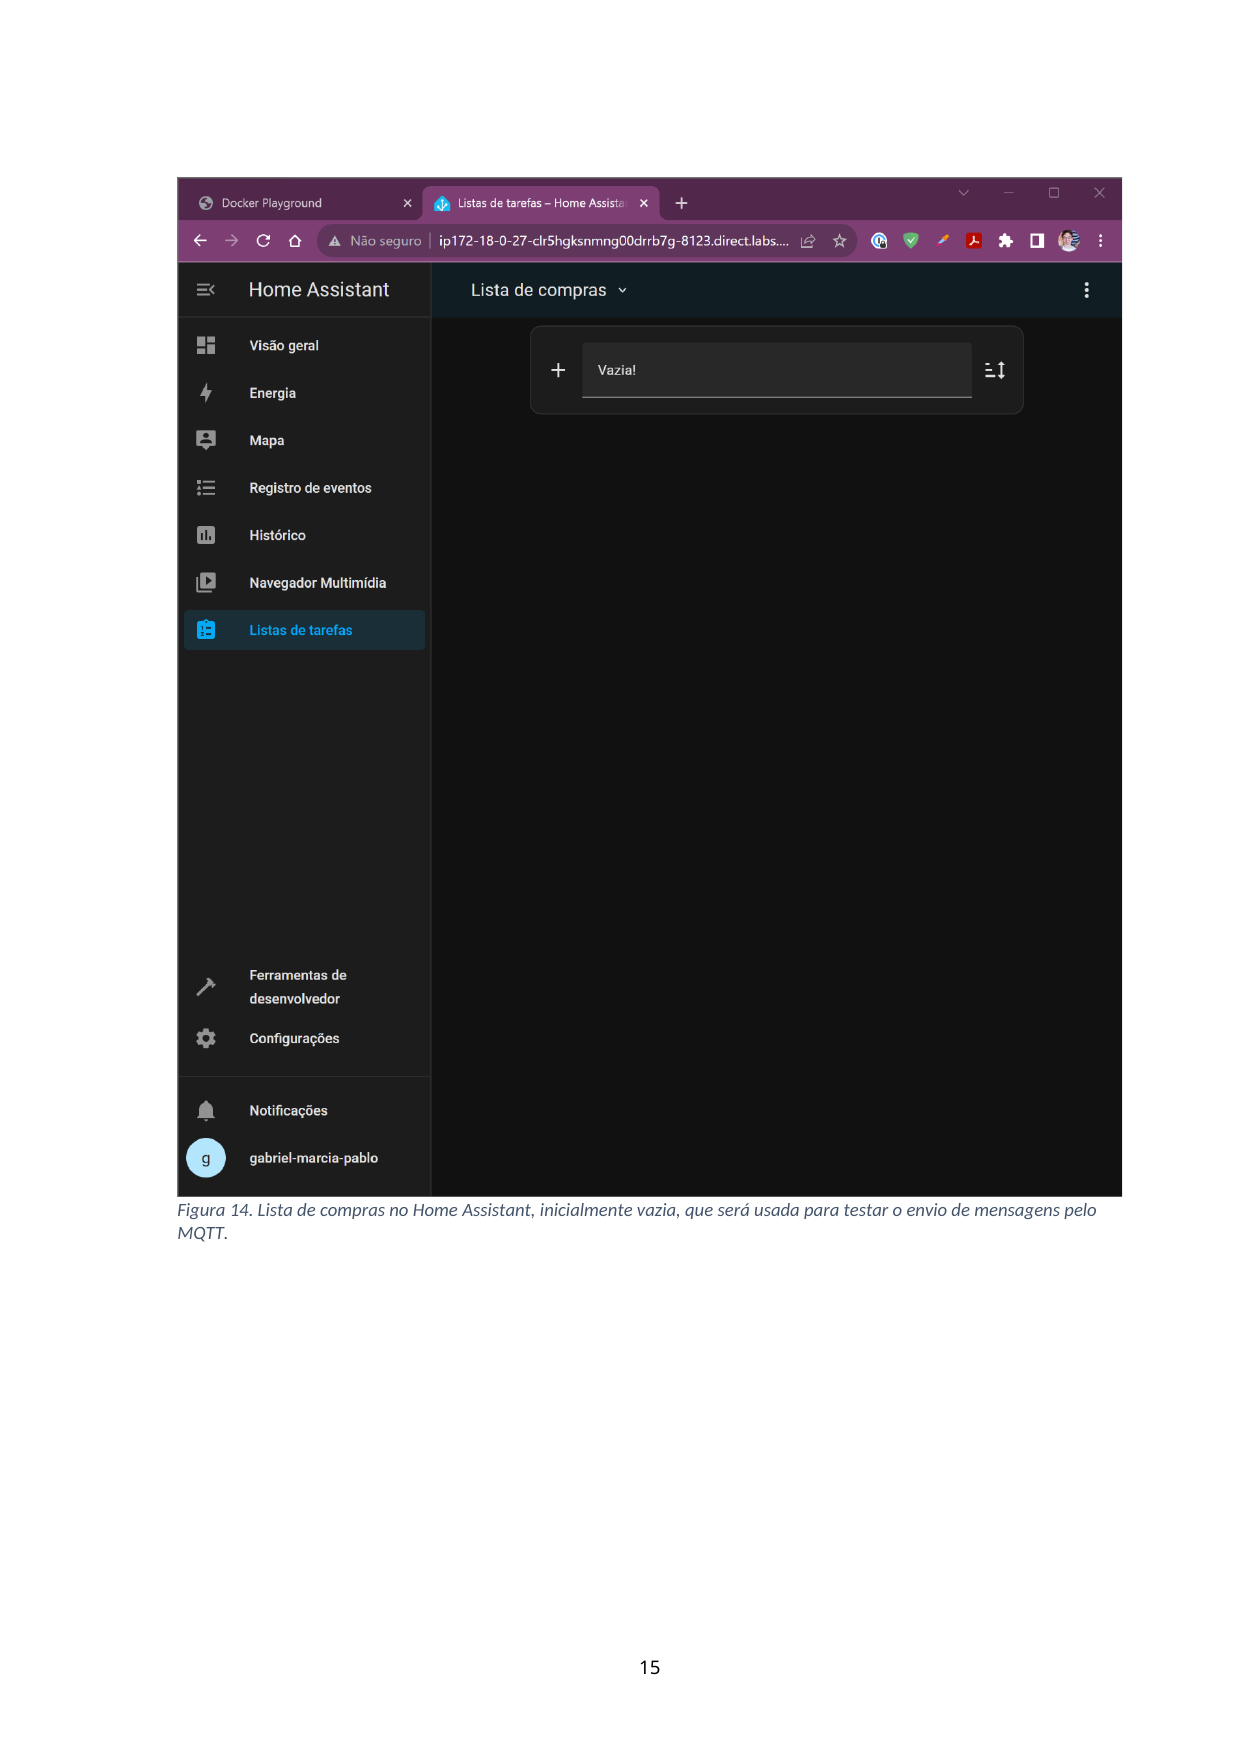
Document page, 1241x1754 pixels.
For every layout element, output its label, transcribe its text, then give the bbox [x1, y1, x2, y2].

text Figura 14. Lista de compras no Home Assistant, inicialmente vazia, que será usada para testar o envio de mensagens pelo MQTT. [177, 1198, 1122, 1244]
picture [177, 177, 1123, 1197]
